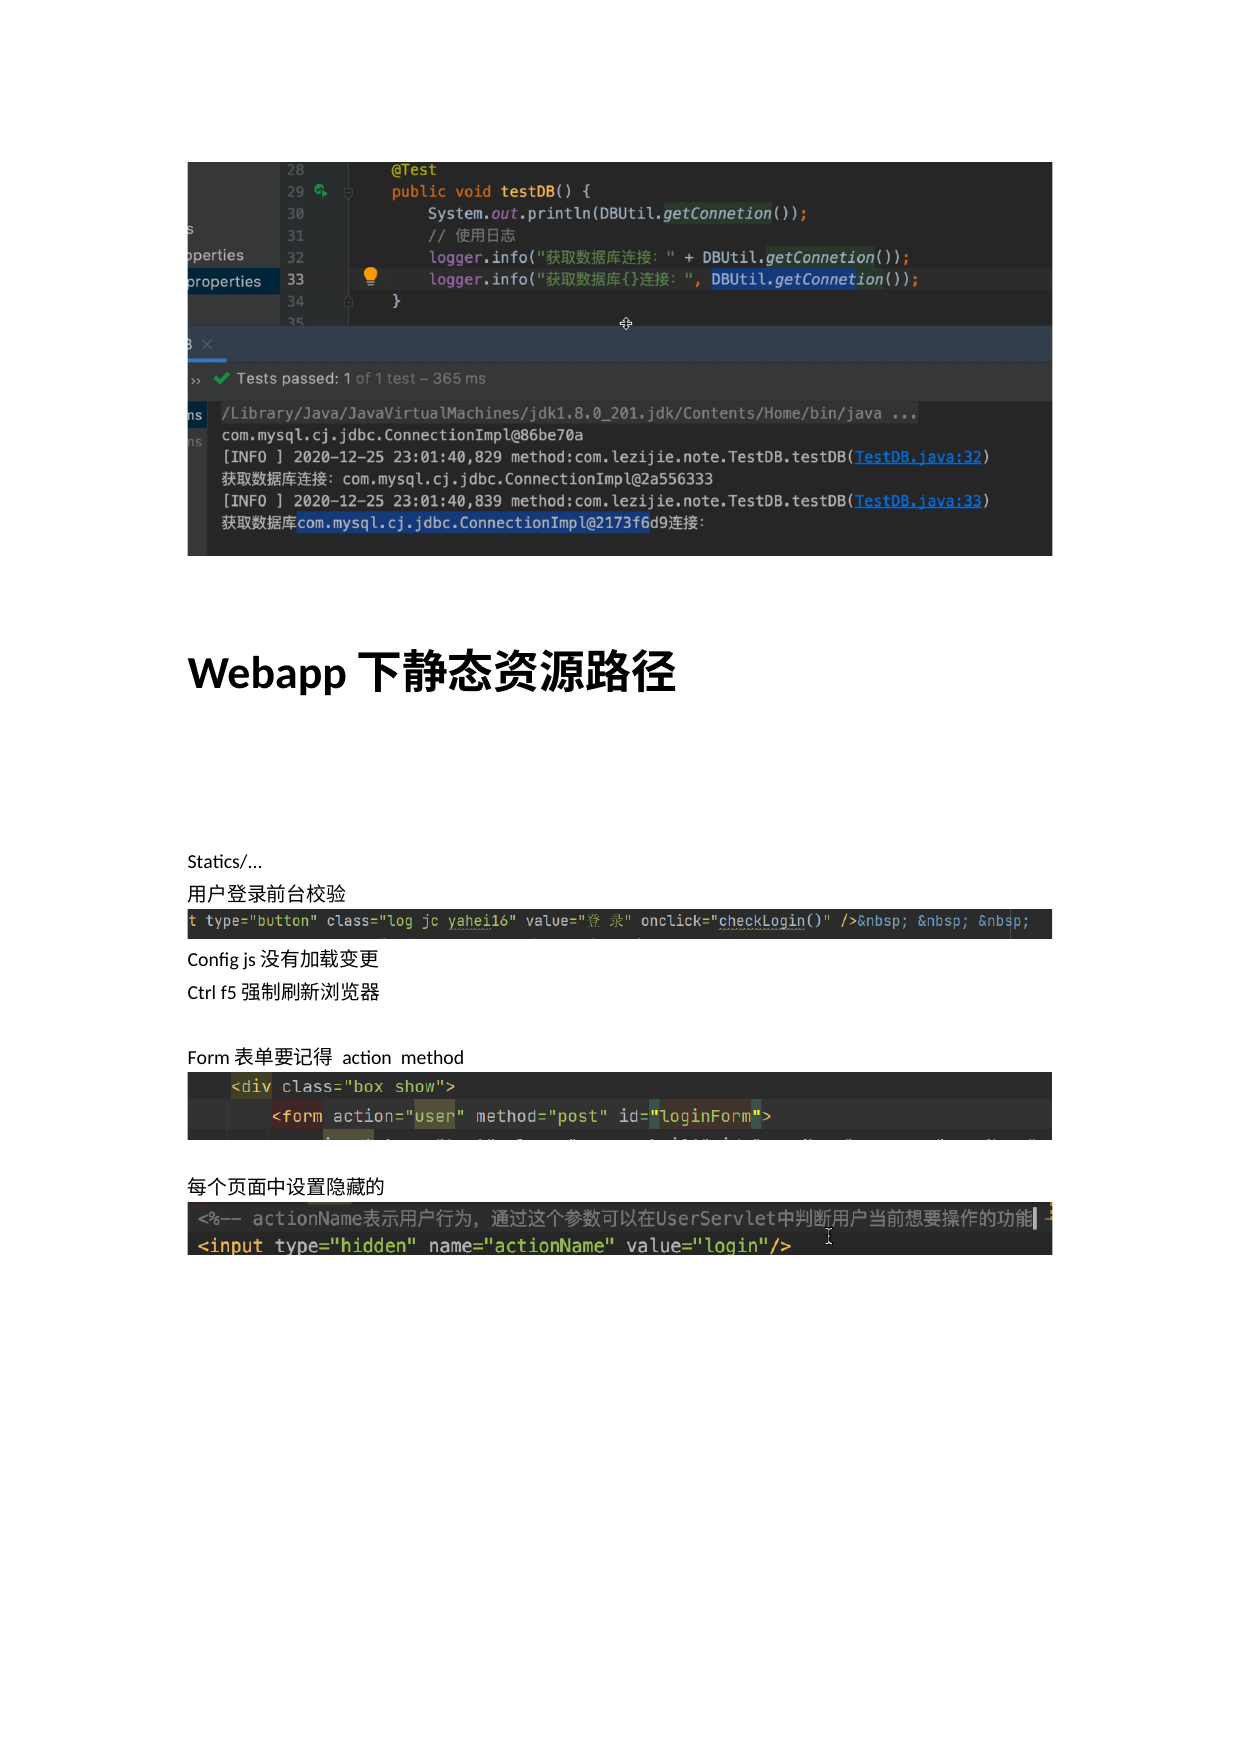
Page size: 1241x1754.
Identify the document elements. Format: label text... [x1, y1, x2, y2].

text Ctrl f5 强制刷新浏览器 [187, 974, 1053, 1007]
picture [187, 909, 1053, 939]
picture [187, 1072, 1052, 1140]
picture [196, 412, 201, 420]
picture [255, 279, 260, 287]
text 每个页面中设置隐藏的 [187, 1169, 1053, 1202]
picture [230, 278, 239, 286]
picture [187, 413, 194, 421]
text Form 表单要记得 action method [187, 1039, 1053, 1072]
picture [187, 278, 200, 290]
picture [203, 279, 209, 286]
subtitle Webapp下静态资源路径 [187, 620, 1053, 717]
picture [212, 278, 227, 287]
picture [187, 1202, 1053, 1255]
text Statics/... [187, 844, 1053, 877]
text 用户登录前台校验 [187, 877, 1053, 909]
text Config js 没有加载变更 [187, 942, 1053, 974]
picture [187, 162, 1053, 556]
